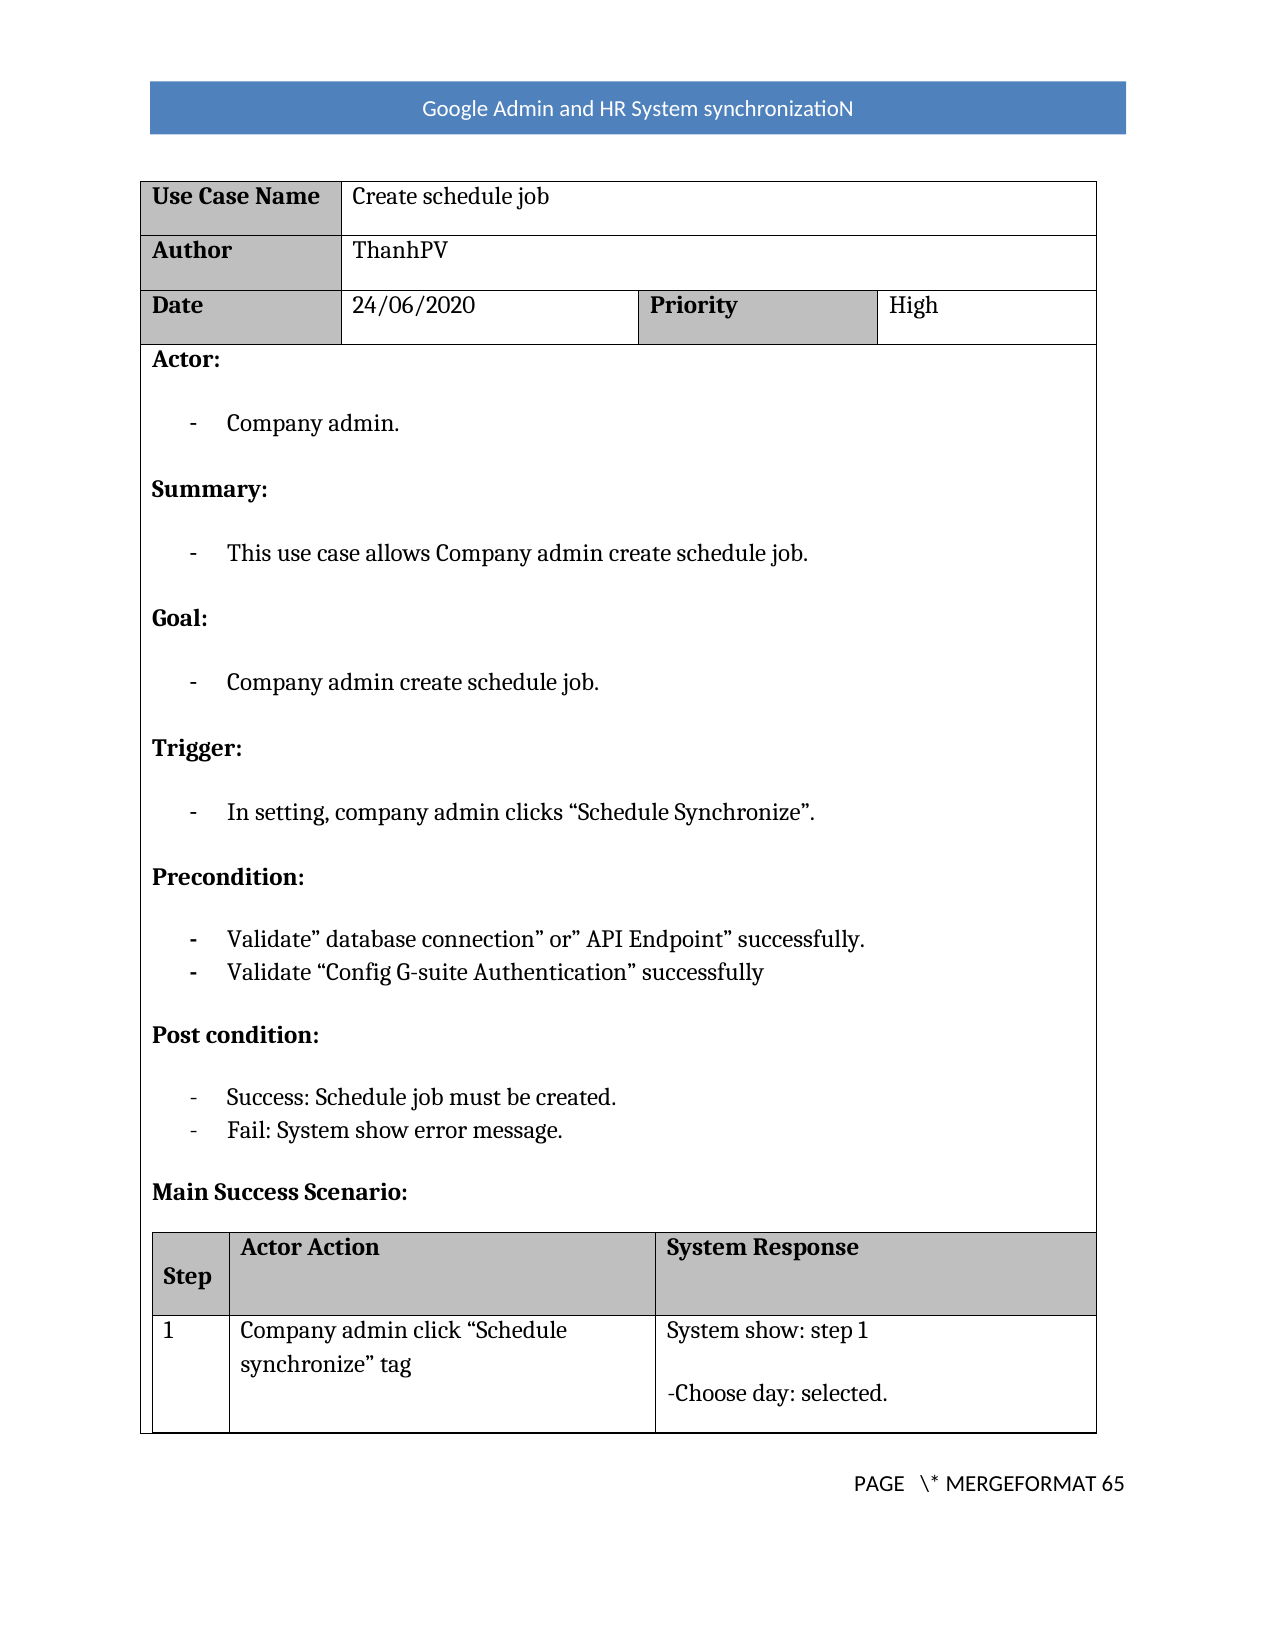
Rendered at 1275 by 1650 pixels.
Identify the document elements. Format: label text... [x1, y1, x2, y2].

table_cell Create schedule job [342, 182, 1096, 235]
table_cell Date [141, 291, 341, 344]
table_cell 24/06/2020 [342, 291, 638, 344]
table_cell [141, 345, 1096, 1433]
table_cell Priority [639, 291, 877, 344]
table_cell Use Case Name [141, 182, 341, 235]
table_cell ThanhPV [342, 236, 1096, 290]
table_cell Author [141, 236, 341, 290]
table_cell High [878, 291, 1096, 344]
